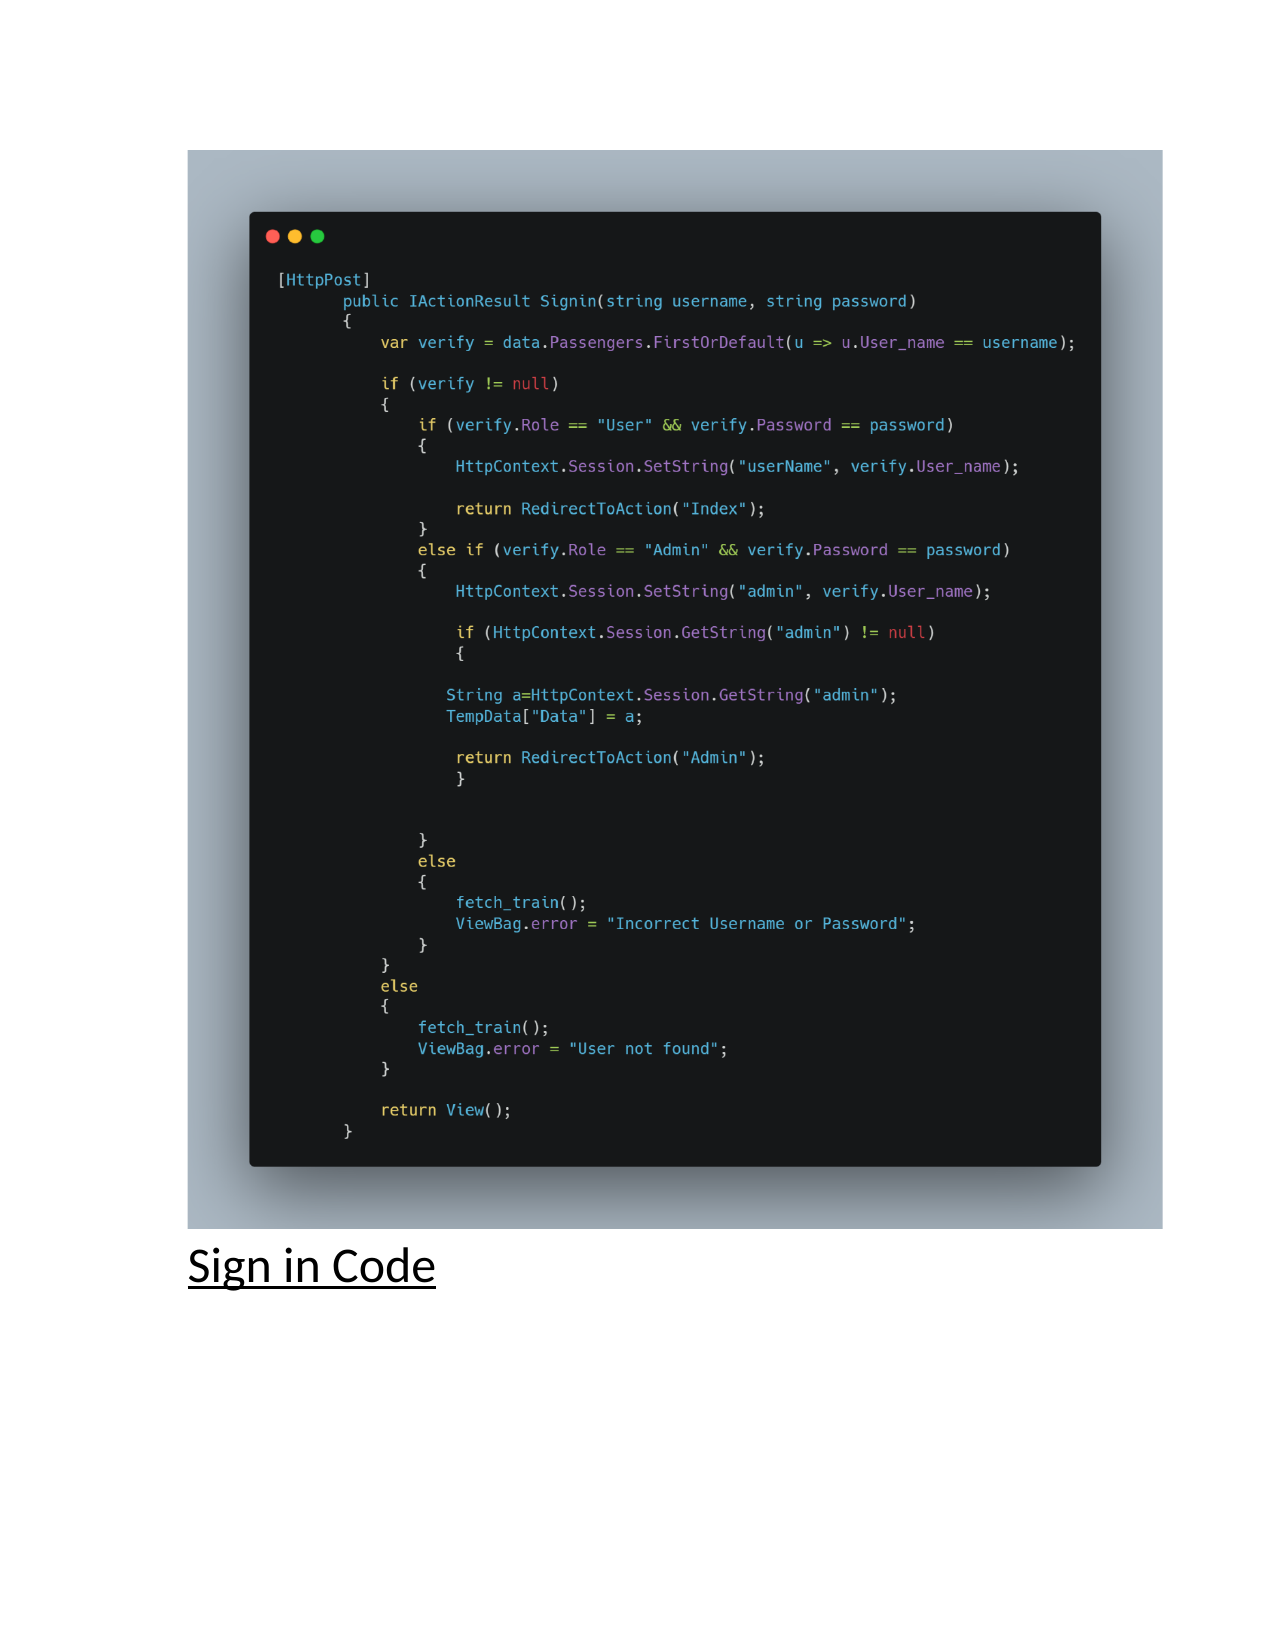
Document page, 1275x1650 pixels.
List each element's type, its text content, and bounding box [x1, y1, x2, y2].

text Sign in Code [187, 1229, 1125, 1294]
picture [187, 150, 1163, 1229]
